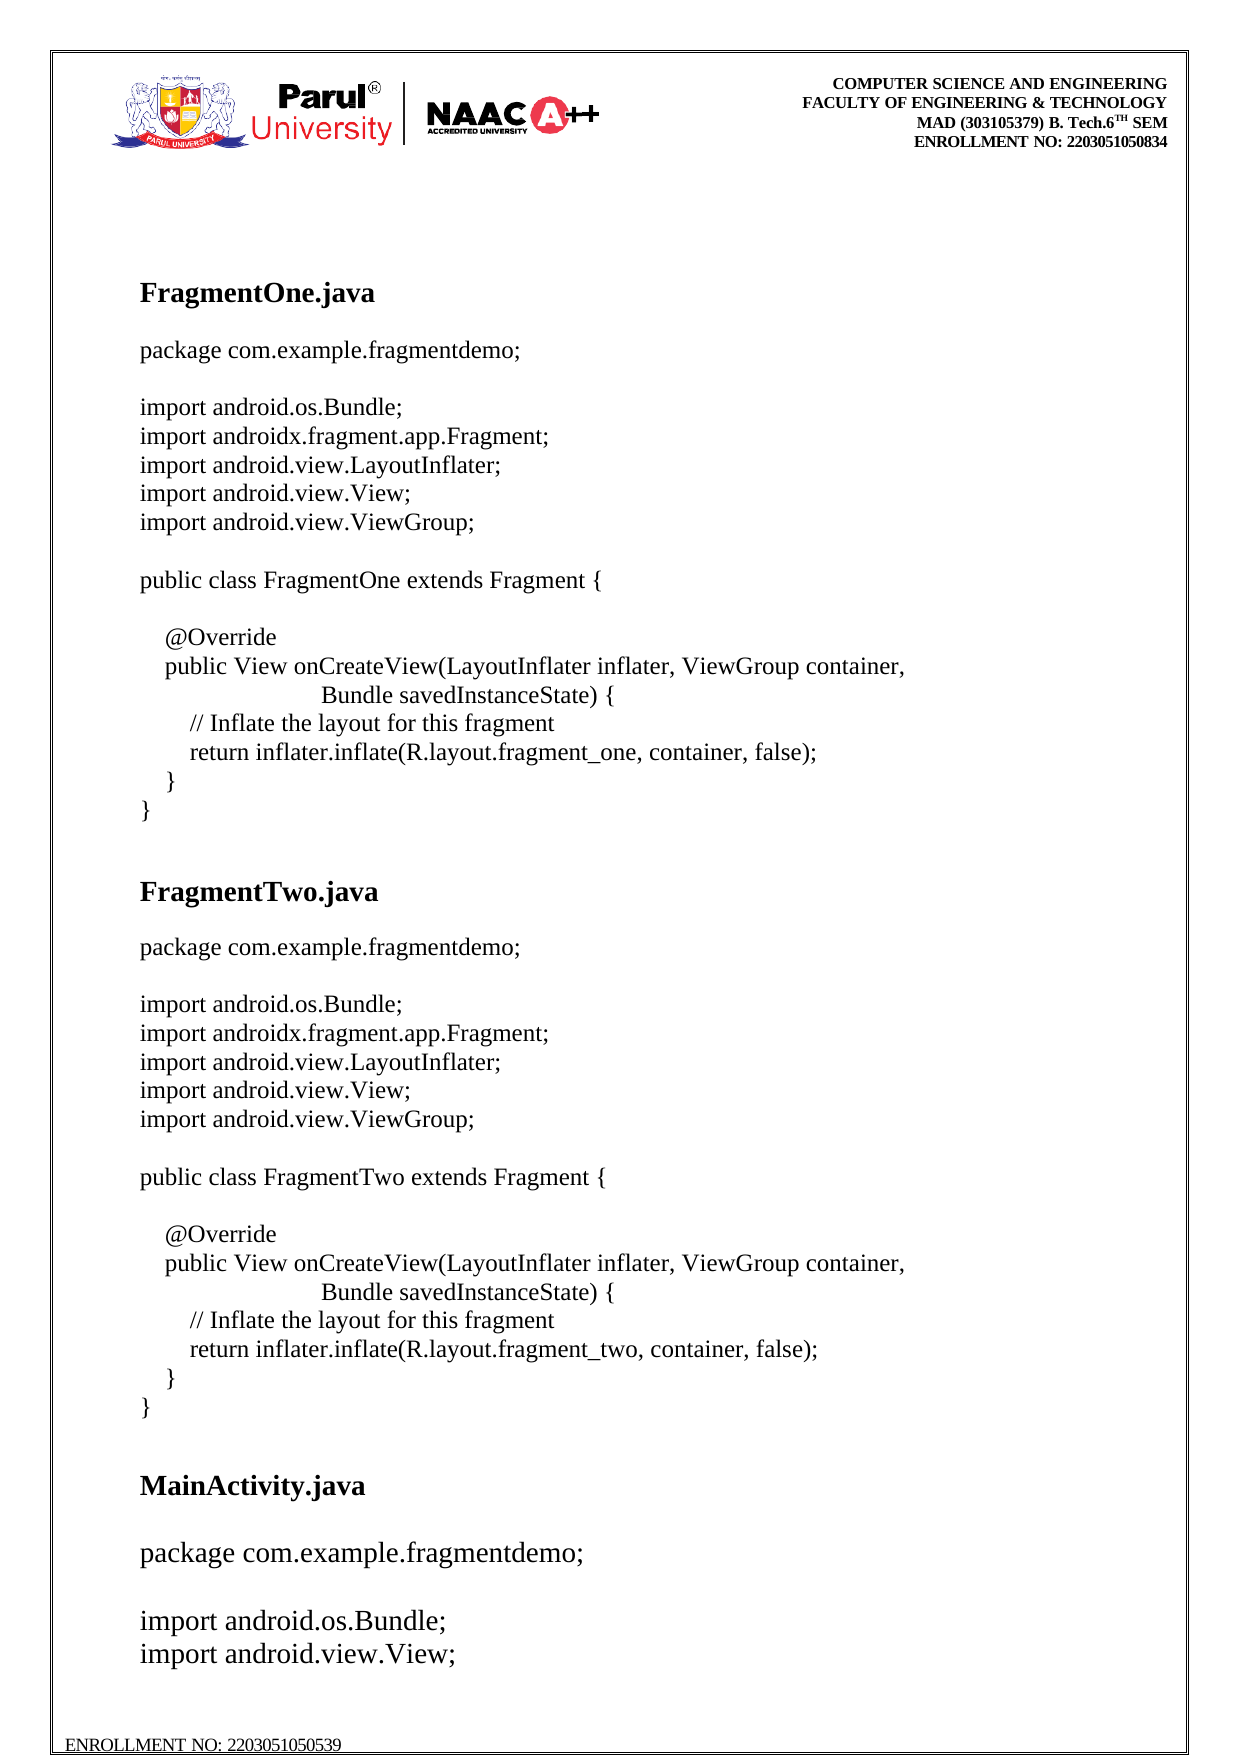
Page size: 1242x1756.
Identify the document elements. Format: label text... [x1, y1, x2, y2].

text } [139, 795, 1186, 850]
text FragmentTwo.java [139, 874, 1186, 907]
text FragmentOne.java [64, 275, 1186, 335]
text import android.view.ViewGroup; [139, 1104, 1186, 1133]
text public class FragmentOne extends Fragment { [139, 565, 1186, 593]
text import android.os.Bundle; [139, 989, 1186, 1018]
text return inflater.inflate(R.layout.fragment_two, container, false); [139, 1334, 1186, 1363]
text import android.view.ViewGroup; [139, 507, 1186, 536]
text @Override [139, 622, 1186, 651]
text // Inflate the layout for this fragment [139, 1305, 1186, 1334]
text import android.view.View; [139, 1075, 1186, 1104]
text } [139, 1392, 1186, 1420]
text import androidx.fragment.app.Fragment; [139, 1018, 1186, 1047]
text } [139, 1363, 1186, 1392]
text public class FragmentTwo extends Fragment { [139, 1162, 1186, 1190]
picture [110, 75, 392, 149]
text import android.view.View; [139, 478, 1186, 507]
text import android.view.View; [139, 1636, 1186, 1670]
text import android.view.LayoutInflater; [139, 450, 1186, 478]
text import android.os.Bundle; [139, 392, 1186, 421]
text return inflater.inflate(R.layout.fragment_one, container, false); [139, 737, 1186, 766]
text package com.example.fragmentdemo; [64, 335, 1186, 363]
text public View onCreateView(LayoutInflater inflater, ViewGroup container, [139, 651, 1186, 680]
text public View onCreateView(LayoutInflater inflater, ViewGroup container, [139, 1248, 1186, 1277]
text package com.example.fragmentdemo; [64, 1536, 1186, 1569]
text // Inflate the layout for this fragment [139, 708, 1186, 737]
text import androidx.fragment.app.Fragment; [139, 421, 1186, 450]
text import android.view.LayoutInflater; [139, 1047, 1186, 1075]
picture [530, 96, 599, 134]
text @Override [139, 1219, 1186, 1248]
text package com.example.fragmentdemo; [139, 932, 1186, 960]
text import android.os.Bundle; [139, 1603, 1186, 1636]
text Bundle savedInstanceState) { [139, 1277, 1186, 1305]
text MainActivity.java [139, 1468, 1186, 1536]
text } [139, 766, 1186, 795]
text Bundle savedInstanceState) { [139, 680, 1186, 708]
